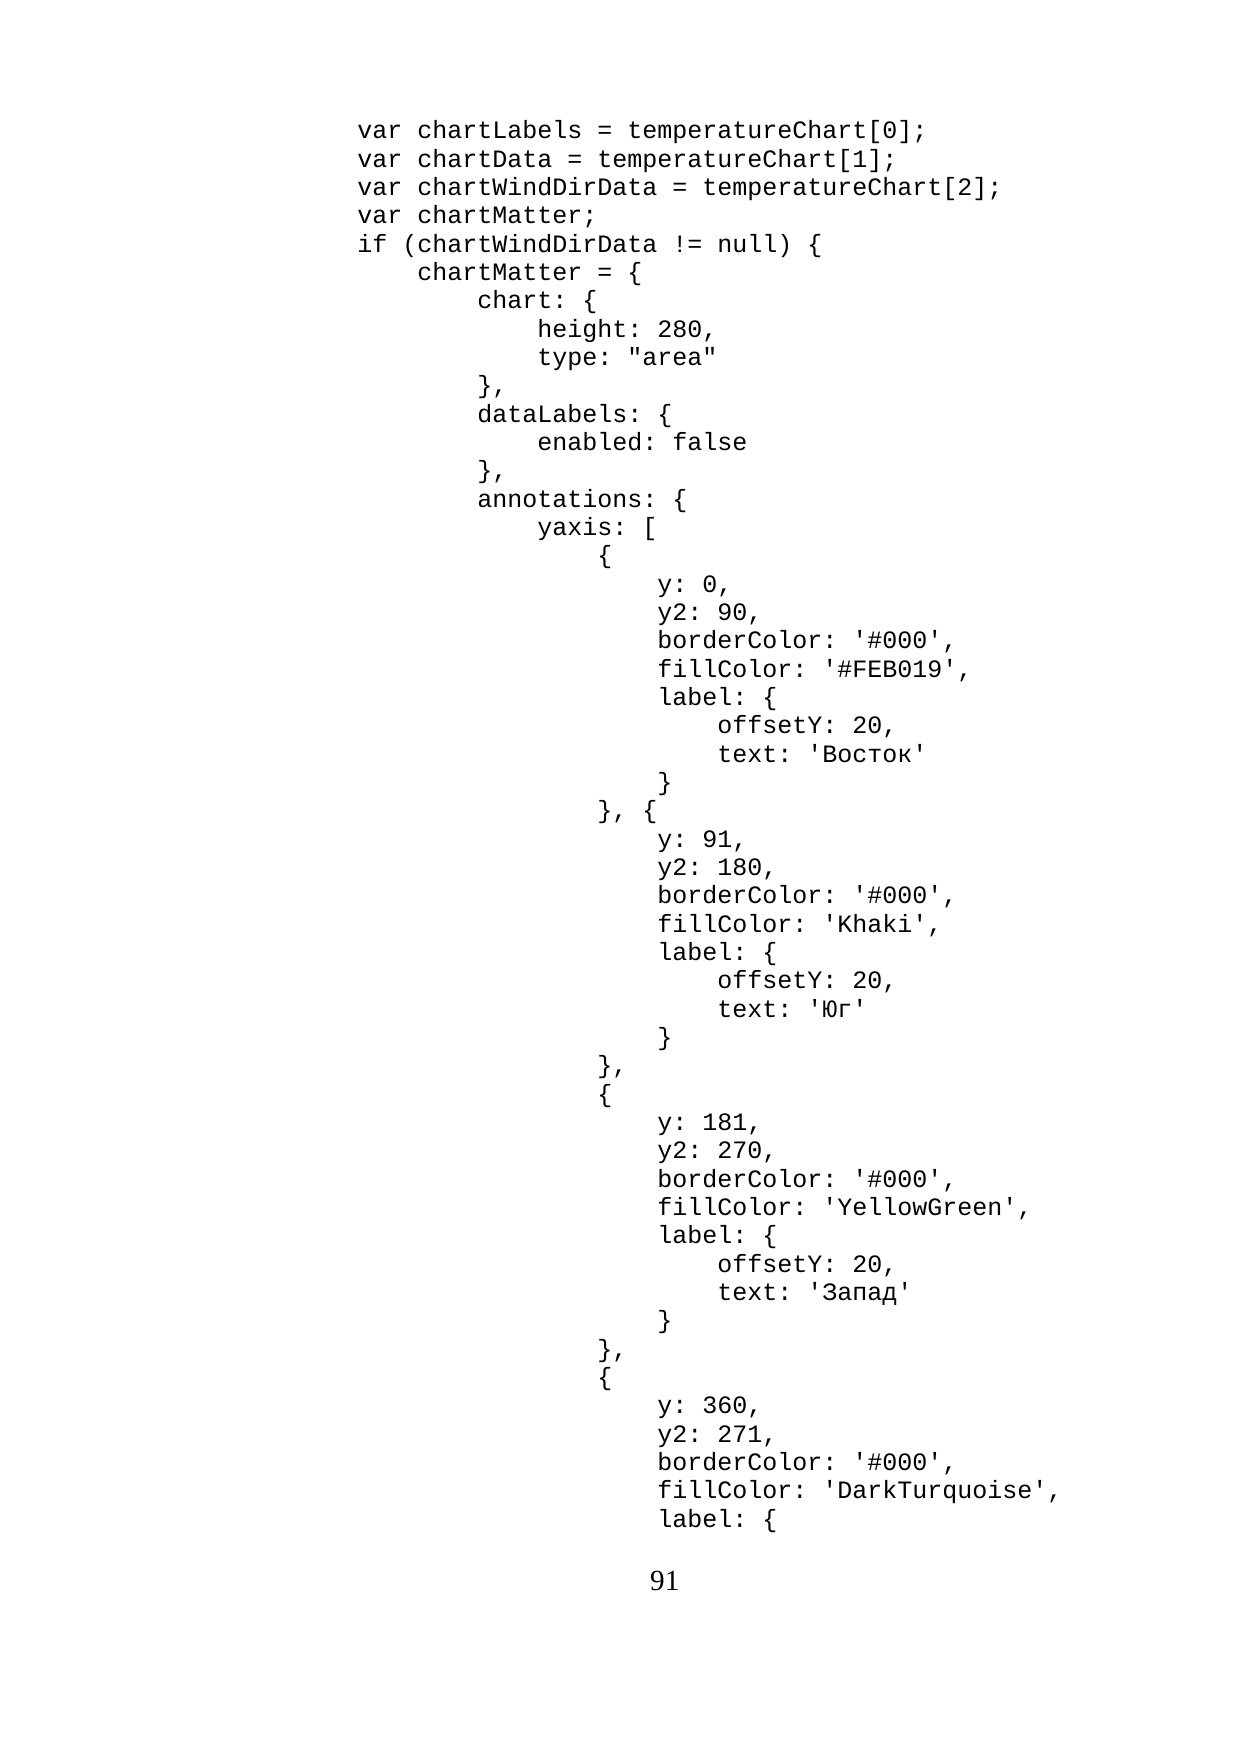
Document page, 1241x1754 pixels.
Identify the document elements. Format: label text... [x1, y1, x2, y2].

text y2: 180, [177, 855, 1152, 883]
text borderColor: '#000', [177, 1166, 1152, 1195]
text }, [177, 1053, 1152, 1081]
text var chartMatter; [177, 203, 1152, 231]
text fillColor: 'DarkTurquoise', [177, 1478, 1152, 1506]
text fillColor: 'YellowGreen', [177, 1195, 1152, 1223]
text } [177, 1025, 1152, 1053]
text y: 360, [177, 1393, 1152, 1421]
text enabled: false [177, 430, 1152, 458]
text text: 'Восток' [177, 741, 1152, 770]
text var chartLabels = temperatureChart[0]; [177, 118, 1152, 146]
text label: { [177, 940, 1152, 968]
text borderColor: '#000', [177, 883, 1152, 911]
text y2: 270, [177, 1138, 1152, 1166]
text }, { [177, 798, 1152, 826]
text label: { [177, 685, 1152, 713]
text y: 181, [177, 1110, 1152, 1138]
text if (chartWindDirData != null) { [177, 231, 1152, 260]
text }, [177, 458, 1152, 486]
text } [177, 770, 1152, 798]
text label: { [177, 1223, 1152, 1251]
text y2: 90, [177, 600, 1152, 628]
text dataLabels: { [177, 401, 1152, 430]
text offsetY: 20, [177, 1251, 1152, 1280]
text borderColor: '#000', [177, 1450, 1152, 1478]
text text: 'Юг' [177, 996, 1152, 1025]
text } [177, 1308, 1152, 1336]
text yaxis: [ [177, 515, 1152, 543]
text height: 280, [177, 316, 1152, 345]
text { [177, 1365, 1152, 1393]
text }, [177, 373, 1152, 401]
text y: 0, [177, 571, 1152, 600]
text fillColor: 'Khaki', [177, 911, 1152, 940]
text chartMatter = { [177, 260, 1152, 288]
text { [177, 1081, 1152, 1110]
text borderColor: '#000', [177, 628, 1152, 656]
text text: 'Запад' [177, 1280, 1152, 1308]
text chart: { [177, 288, 1152, 316]
text annotations: { [177, 486, 1152, 515]
text y2: 271, [177, 1421, 1152, 1450]
text fillColor: '#FEB019', [177, 656, 1152, 685]
text var chartData = temperatureChart[1]; [177, 146, 1152, 175]
text label: { [177, 1506, 1152, 1535]
text }, [177, 1336, 1152, 1365]
text offsetY: 20, [177, 713, 1152, 741]
text offsetY: 20, [177, 968, 1152, 996]
text { [177, 543, 1152, 571]
text var chartWindDirData = temperatureChart[2]; [177, 175, 1152, 203]
text y: 91, [177, 826, 1152, 855]
text type: "area" [177, 345, 1152, 373]
